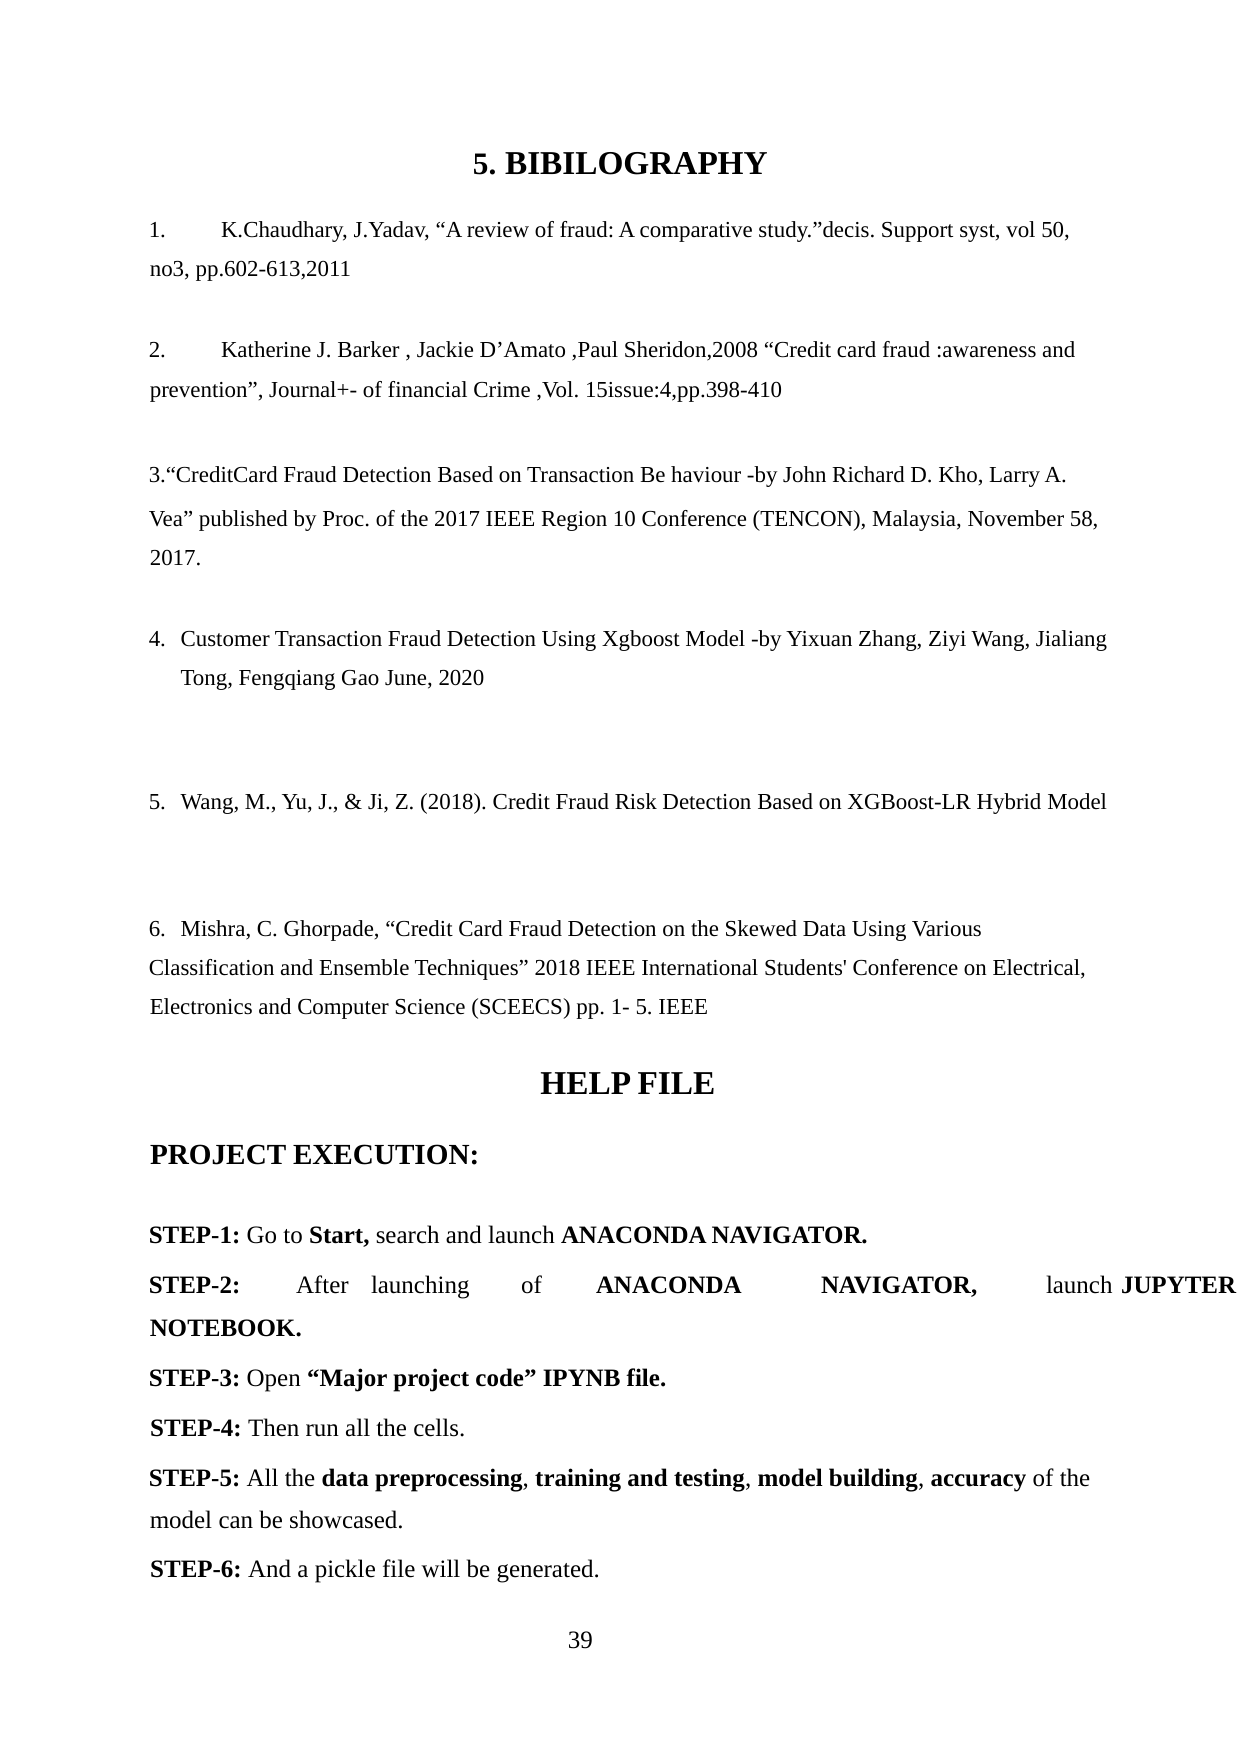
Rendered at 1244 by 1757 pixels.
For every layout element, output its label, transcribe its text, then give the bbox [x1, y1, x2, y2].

subtitle HELP FILE [73, 1064, 1182, 1102]
text STEP-3: Open “Major project code” IPYNB file. [148, 1363, 1239, 1392]
text Classification and Ensemble Techniques” 2018 IEEE International Students' Conference on Electrical, Electronics and Computer Science (SCEECS) pp. 1- 5. IEEE [148, 954, 1113, 1020]
text STEP-6: And a pickle file will be generated. [150, 1554, 1088, 1583]
text Vea” published by Proc. of the 2017 IEEE Region 10 Conference (TENCON), Malaysia, November 58, 2017. [148, 505, 1113, 570]
subtitle 5. BIBILOGRAPHY [73, 143, 1167, 181]
list K.Chaudhary, J.Yadav, “A review of fraud: A comparative study.”decis. Support syst, vol 50, no3, pp.602-613,2011 [148, 216, 1113, 282]
list Mishra, C. Ghorpade, “Credit Card Fraud Detection on the Skewed Data Using Various [148, 915, 1113, 942]
text PROJECT EXECUTION: [150, 1137, 1225, 1171]
list Wang, M., Yu, J., & Ji, Z. (2018). Credit Fraud Risk Detection Based on XGBoost-LR Hybrid Model [148, 788, 1113, 815]
text STEP-4: Then run all the cells. [150, 1413, 1088, 1442]
text STEP-5: All the data preprocessing, training and testing, model building, accuracy of the model can be showcased. [148, 1463, 1109, 1534]
text STEP-2: After launching of ANACONDA NAVIGATOR, launch JUPYTER NOTEBOOK. [148, 1270, 1239, 1342]
list Customer Transaction Fraud Detection Using Xgboost Model -by Yixuan Zhang, Ziyi Wang, Jialiang Tong, Fengqiang Gao June, 2020 [148, 625, 1113, 691]
text 3.“CreditCard Fraud Detection Based on Transaction Be haviour -by John Richard D. Kho, Larry A. [148, 461, 1113, 488]
text STEP-1: Go to Start, search and launch ANACONDA NAVIGATOR. [148, 1220, 1239, 1249]
list Katherine J. Barker , Jackie D’Amato ,Paul Sheridon,2008 “Credit card fraud :awareness and prevention”, Journal+- of financial Crime ,Vol. 15issue:4,pp.398-410 [148, 336, 1113, 403]
